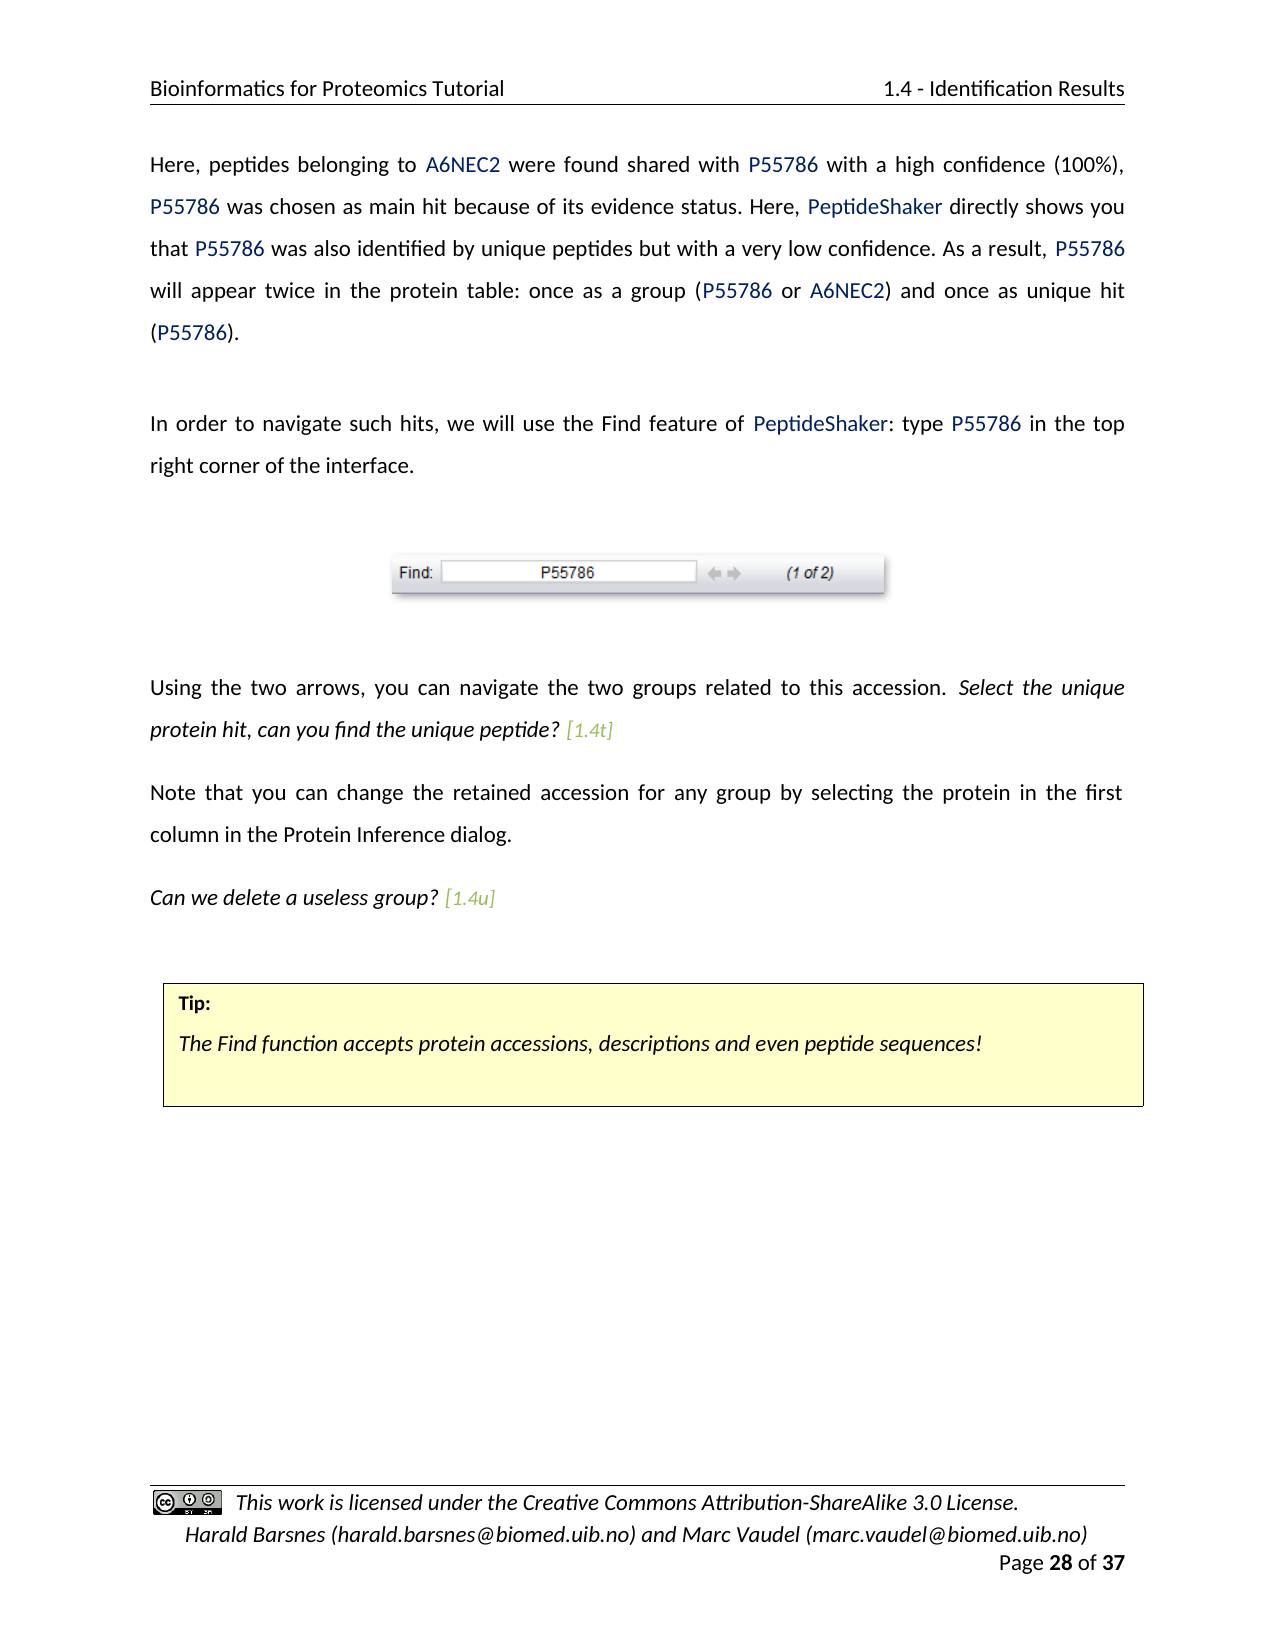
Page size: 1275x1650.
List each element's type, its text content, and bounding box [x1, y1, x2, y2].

picture [153, 1490, 222, 1515]
text Using the two arrows, you can navigate the two groups related to this accession. Select the unique protein hit, can you find the unique peptide? [1.4t] [150, 673, 1125, 743]
text Note that you can change the retained accession for any group by selecting the protein in the first column in the Protein Inference dialog. [150, 778, 1125, 848]
text Can we delete a useless group? [1.4u] [150, 883, 1125, 911]
text Here, peptides belonging to A6NEC2 were found shared with P55786 with a high confidence (100%), P55786 was chosen as main hit because of its evidence status. Here, PeptideShaker directly shows you that P55786 was also identified by unique peptides but with a very low confidence. As a result, P55786 will appear twice in the protein table: once as a group (P55786 or A6NEC2) and once as unique hit (P55786). [150, 150, 1125, 346]
picture [392, 555, 884, 594]
text In order to navigate such hits, we will use the Find feature of PeptideShaker: type P55786 in the top right corner of the interface. [150, 409, 1125, 479]
